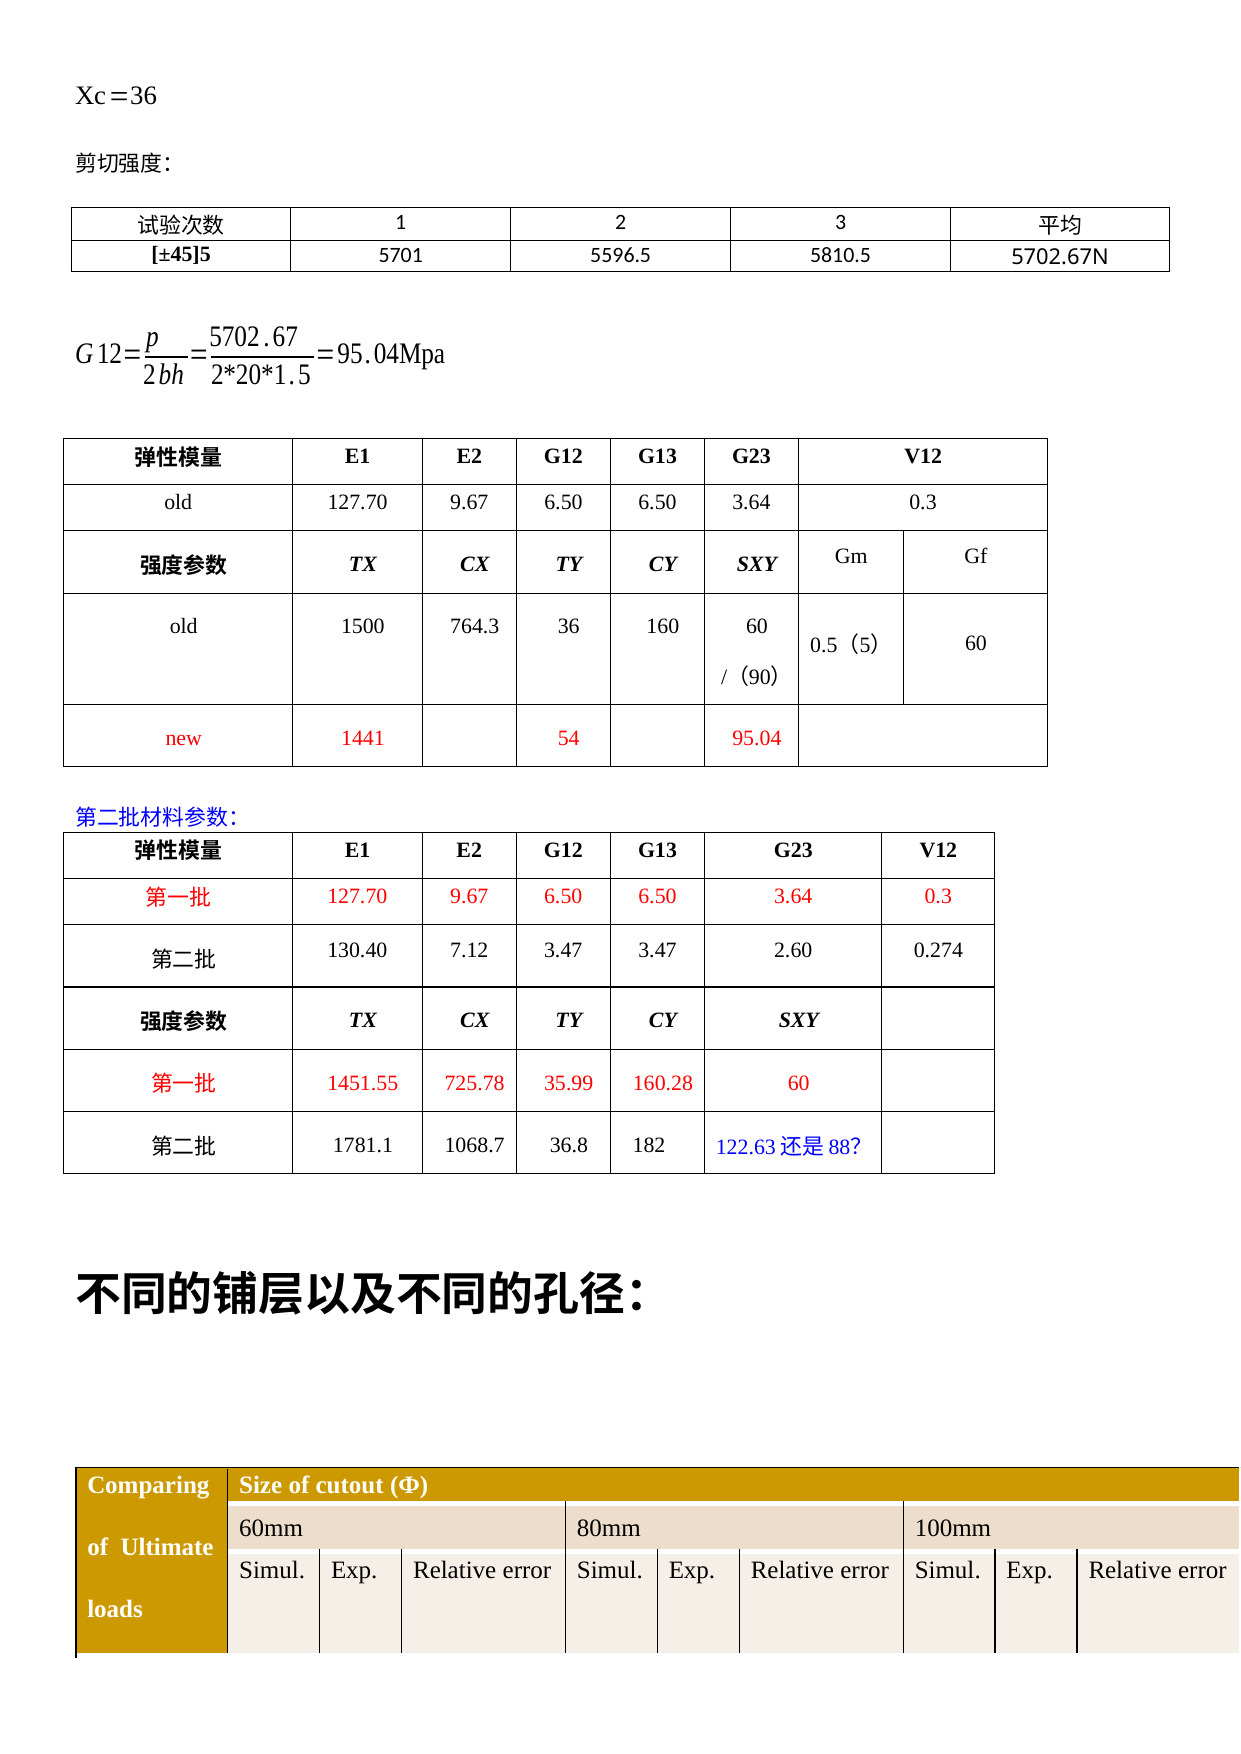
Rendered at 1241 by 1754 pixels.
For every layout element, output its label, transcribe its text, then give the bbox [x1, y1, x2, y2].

table_cell 第二批 [64, 925, 292, 986]
table_cell SXY [705, 531, 798, 593]
table_header 平均 [951, 208, 1169, 240]
table_cell 第一批 [64, 1050, 292, 1111]
table_cell 9.67 [423, 485, 516, 530]
table_cell 100mm [904, 1506, 1239, 1549]
table_header E2 [423, 439, 516, 484]
table_cell Simul. [566, 1554, 657, 1653]
table_cell 第二批 [64, 1112, 292, 1173]
text 剪切强度： [75, 146, 1165, 178]
table_cell [±45]5 [72, 241, 290, 271]
table_cell 1500 [293, 594, 422, 704]
table_cell Gf [904, 531, 1047, 593]
table_cell TY [517, 988, 610, 1049]
table_cell old [64, 594, 292, 704]
table_header 1 [291, 208, 510, 240]
table_cell Exp. [996, 1554, 1076, 1653]
table_cell 160.28 [611, 1050, 704, 1111]
table_cell 60mm [228, 1506, 565, 1549]
table_cell 36.8 [517, 1112, 610, 1173]
table_cell 182 [611, 1112, 704, 1173]
table_cell [882, 988, 994, 1049]
table_cell 5596.5 [511, 241, 730, 271]
table_cell 35.99 [517, 1050, 610, 1111]
table_cell 95.04 [705, 705, 798, 766]
table_cell Exp. [658, 1554, 739, 1653]
table_cell 6.50 [611, 879, 704, 924]
table_cell Relative error [1078, 1554, 1239, 1653]
table_cell Gm [799, 531, 903, 593]
table_cell 127.70 [293, 485, 422, 530]
table_cell Relative error [402, 1554, 565, 1653]
subtitle 不同的铺层以及不同的孔径： [75, 1242, 1165, 1340]
table_cell 9.67 [423, 879, 516, 924]
table_cell 1441 [293, 705, 422, 766]
table_cell 54 [517, 705, 610, 766]
table_header G13 [611, 439, 704, 484]
table_cell CY [611, 531, 704, 593]
table_cell 3.47 [517, 925, 610, 986]
table_cell 5810.5 [731, 241, 950, 271]
table_header Size of cutout (Ф) [228, 1468, 1239, 1501]
table_cell 60 [705, 1050, 881, 1111]
table_header G23 [705, 833, 881, 878]
table_header G13 [611, 833, 704, 878]
table_cell new [64, 705, 292, 766]
table_cell 2.60 [705, 925, 881, 986]
table_cell [882, 1050, 994, 1111]
table_cell TX [293, 988, 422, 1049]
table_header E1 [293, 439, 422, 484]
table_cell 127.70 [293, 879, 422, 924]
table_header 试验次数 [72, 208, 290, 240]
table_header G12 [517, 439, 610, 484]
table_cell 1451.55 [293, 1050, 422, 1111]
table_cell 5702.67N [951, 241, 1169, 271]
table_header V12 [882, 833, 994, 878]
table_cell 1068.7 [423, 1112, 516, 1173]
table_header 弹性模量 [64, 833, 292, 878]
table_cell [882, 1112, 994, 1173]
table_header 弹性模量 [64, 439, 292, 484]
table_cell 160 [611, 594, 704, 704]
table_cell 80mm [566, 1506, 903, 1549]
table_cell 5701 [291, 241, 510, 271]
table_cell 0.3 [799, 485, 1047, 530]
table_cell 0.274 [882, 925, 994, 986]
table_cell 60/（90） [705, 594, 798, 704]
table_cell Simul. [228, 1554, 319, 1653]
text 第二批材料参数： [75, 799, 1165, 832]
table_cell 0.5（5） [799, 594, 903, 704]
table_cell 3.64 [705, 879, 881, 924]
table_cell CX [423, 531, 516, 593]
table_cell Relative error [740, 1554, 903, 1653]
table_header Comparing of Ultimate loads Layer [77, 1468, 227, 1653]
table_cell old [64, 485, 292, 530]
table_cell 130.40 [293, 925, 422, 986]
table_cell TX [293, 531, 422, 593]
table_cell 强度参数 [64, 531, 292, 593]
table_cell Simul. [904, 1554, 994, 1653]
table_cell CY [611, 988, 704, 1049]
table_cell [611, 705, 704, 766]
table_cell 强度参数 [64, 988, 292, 1049]
table_cell 36 [517, 594, 610, 704]
table_cell SXY [705, 988, 881, 1049]
table_cell CX [423, 988, 516, 1049]
table_header 3 [731, 208, 950, 240]
table_header E1 [293, 833, 422, 878]
table_header 2 [511, 208, 730, 240]
table_cell 3.47 [611, 925, 704, 986]
table_cell TY [517, 531, 610, 593]
table_cell [799, 705, 1047, 766]
table_cell 764.3 [423, 594, 516, 704]
table_cell 60 [904, 594, 1047, 704]
table_header V12 [799, 439, 1047, 484]
table_cell Exp. [320, 1554, 401, 1653]
table_cell 122.63还是88？ [705, 1112, 881, 1173]
table_cell 6.50 [517, 879, 610, 924]
table_header E2 [423, 833, 516, 878]
table_cell [423, 705, 516, 766]
table_header G23 [705, 439, 798, 484]
table_cell 7.12 [423, 925, 516, 986]
table_cell 725.78 [423, 1050, 516, 1111]
table_cell 6.50 [611, 485, 704, 530]
table_cell 3.64 [705, 485, 798, 530]
table_cell 第一批 [64, 879, 292, 924]
table_cell 0.3 [882, 879, 994, 924]
table_cell 1781.1 [293, 1112, 422, 1173]
table_cell 6.50 [517, 485, 610, 530]
table_header G12 [517, 833, 610, 878]
